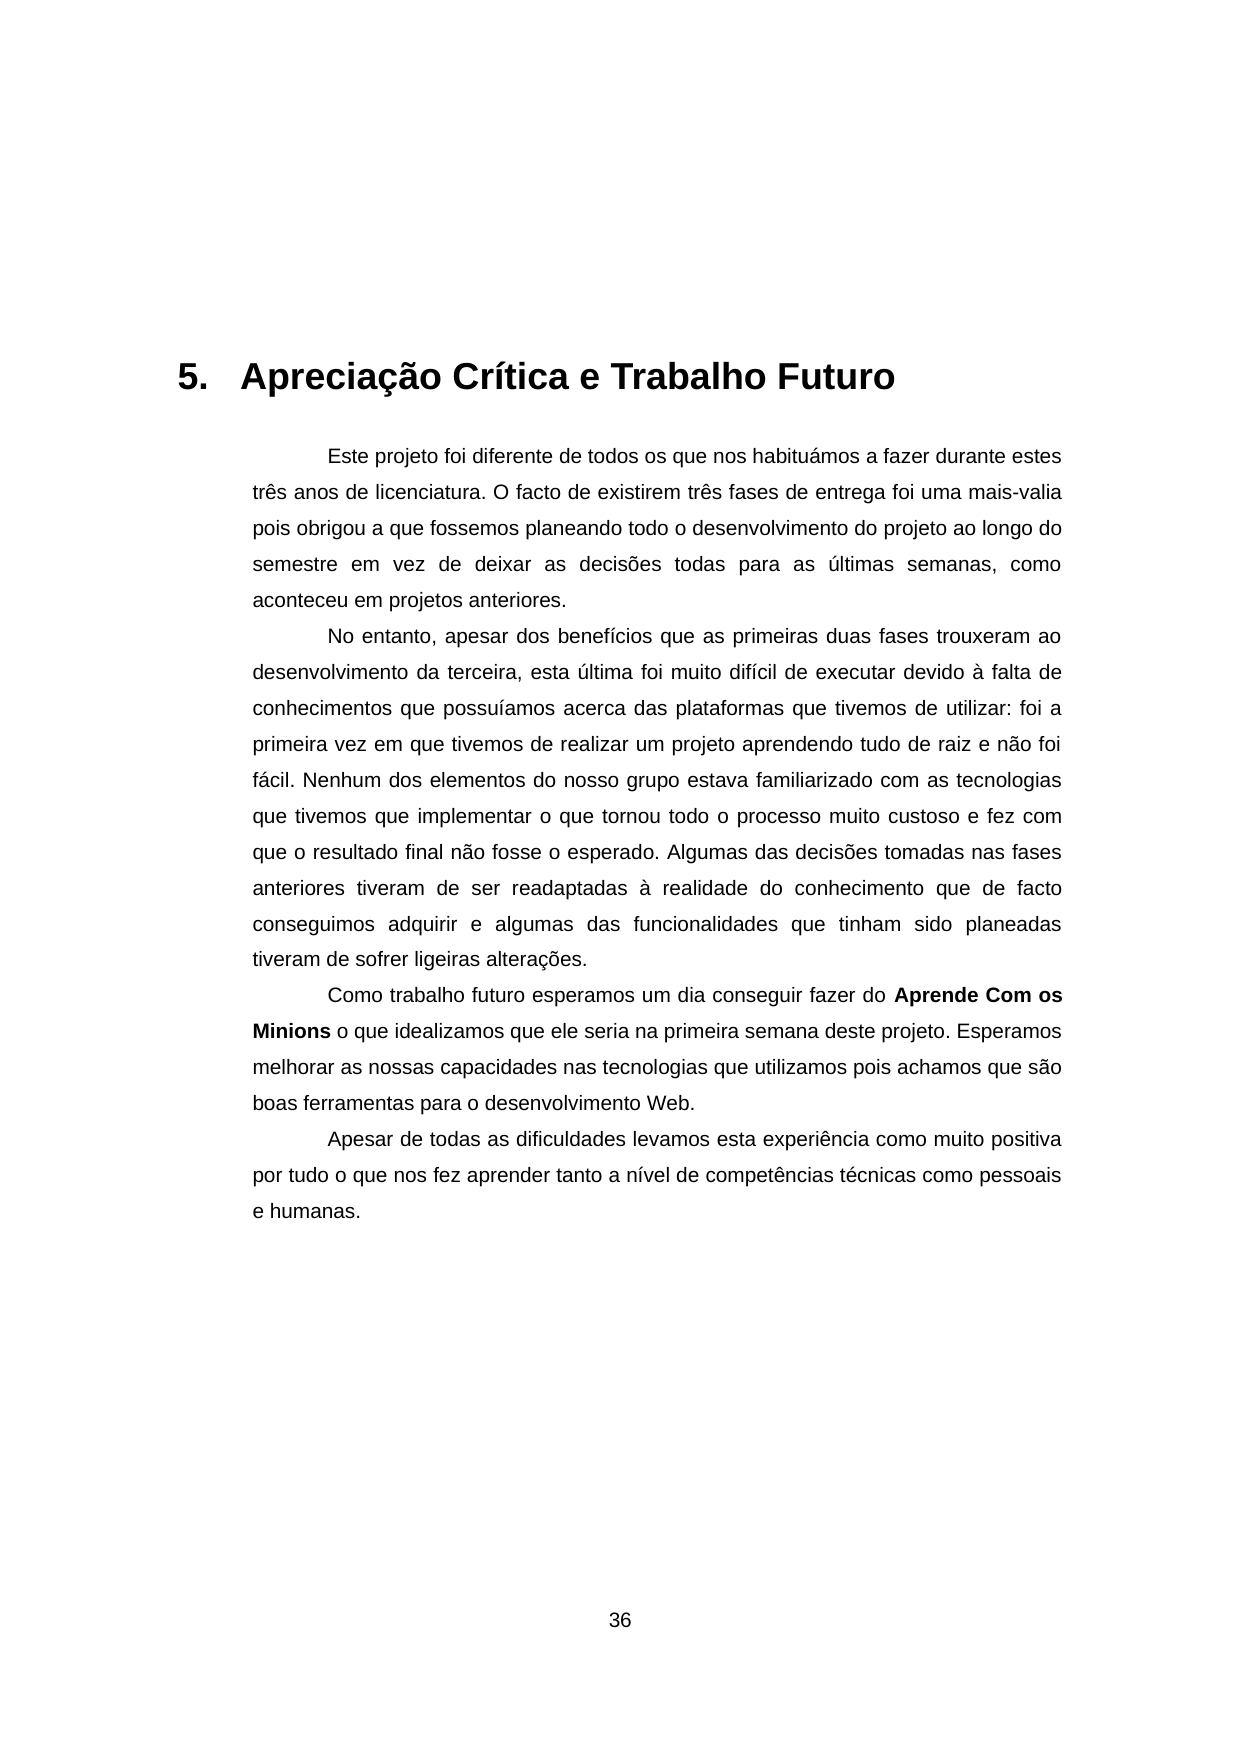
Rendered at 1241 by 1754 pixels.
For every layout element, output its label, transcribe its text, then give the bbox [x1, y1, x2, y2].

text No entanto, apesar dos benefícios que as primeiras duas fases trouxeram ao desenvolvimento da terceira, esta última foi muito difícil de executar devido à falta de conhecimentos que possuíamos acerca das plataformas que tivemos de utilizar: foi a primeira vez em que tivemos de realizar um projeto aprendendo tudo de raiz e não foi fácil. Nenhum dos elementos do nosso grupo estava familiarizado com as tecnologias que tivemos que implementar o que tornou todo o processo muito custoso e fez com que o resultado final não fosse o esperado. Algumas das decisões tomadas nas fases anteriores tiveram de ser readaptadas à realidade do conhecimento que de facto conseguimos adquirir e algumas das funcionalidades que tinham sido planeadas tiveram de sofrer ligeiras alterações. [252, 624, 1063, 971]
text Como trabalho futuro esperamos um dia conseguir fazer do Aprende Com os Minions o que idealizamos que ele seria na primeira semana deste projeto. Esperamos melhorar as nossas capacidades nas tecnologias que utilizamos pois achamos que são boas ferramentas para o desenvolvimento Web. [252, 983, 1063, 1115]
text Apreciação Crítica e Trabalho Futuro [177, 354, 1063, 398]
text Apesar de todas as dificuldades levamos esta experiência como muito positiva por tudo o que nos fez aprender tanto a nível de competências técnicas como pessoais e humanas. [252, 1127, 1063, 1223]
text Este projeto foi diferente de todos os que nos habituámos a fazer durante estes três anos de licenciatura. O facto de existirem três fases de entrega foi uma mais-valia pois obrigou a que fossemos planeando todo o desenvolvimento do projeto ao longo do semestre em vez de deixar as decisões todas para as últimas semanas, como aconteceu em projetos anteriores. [252, 444, 1063, 612]
